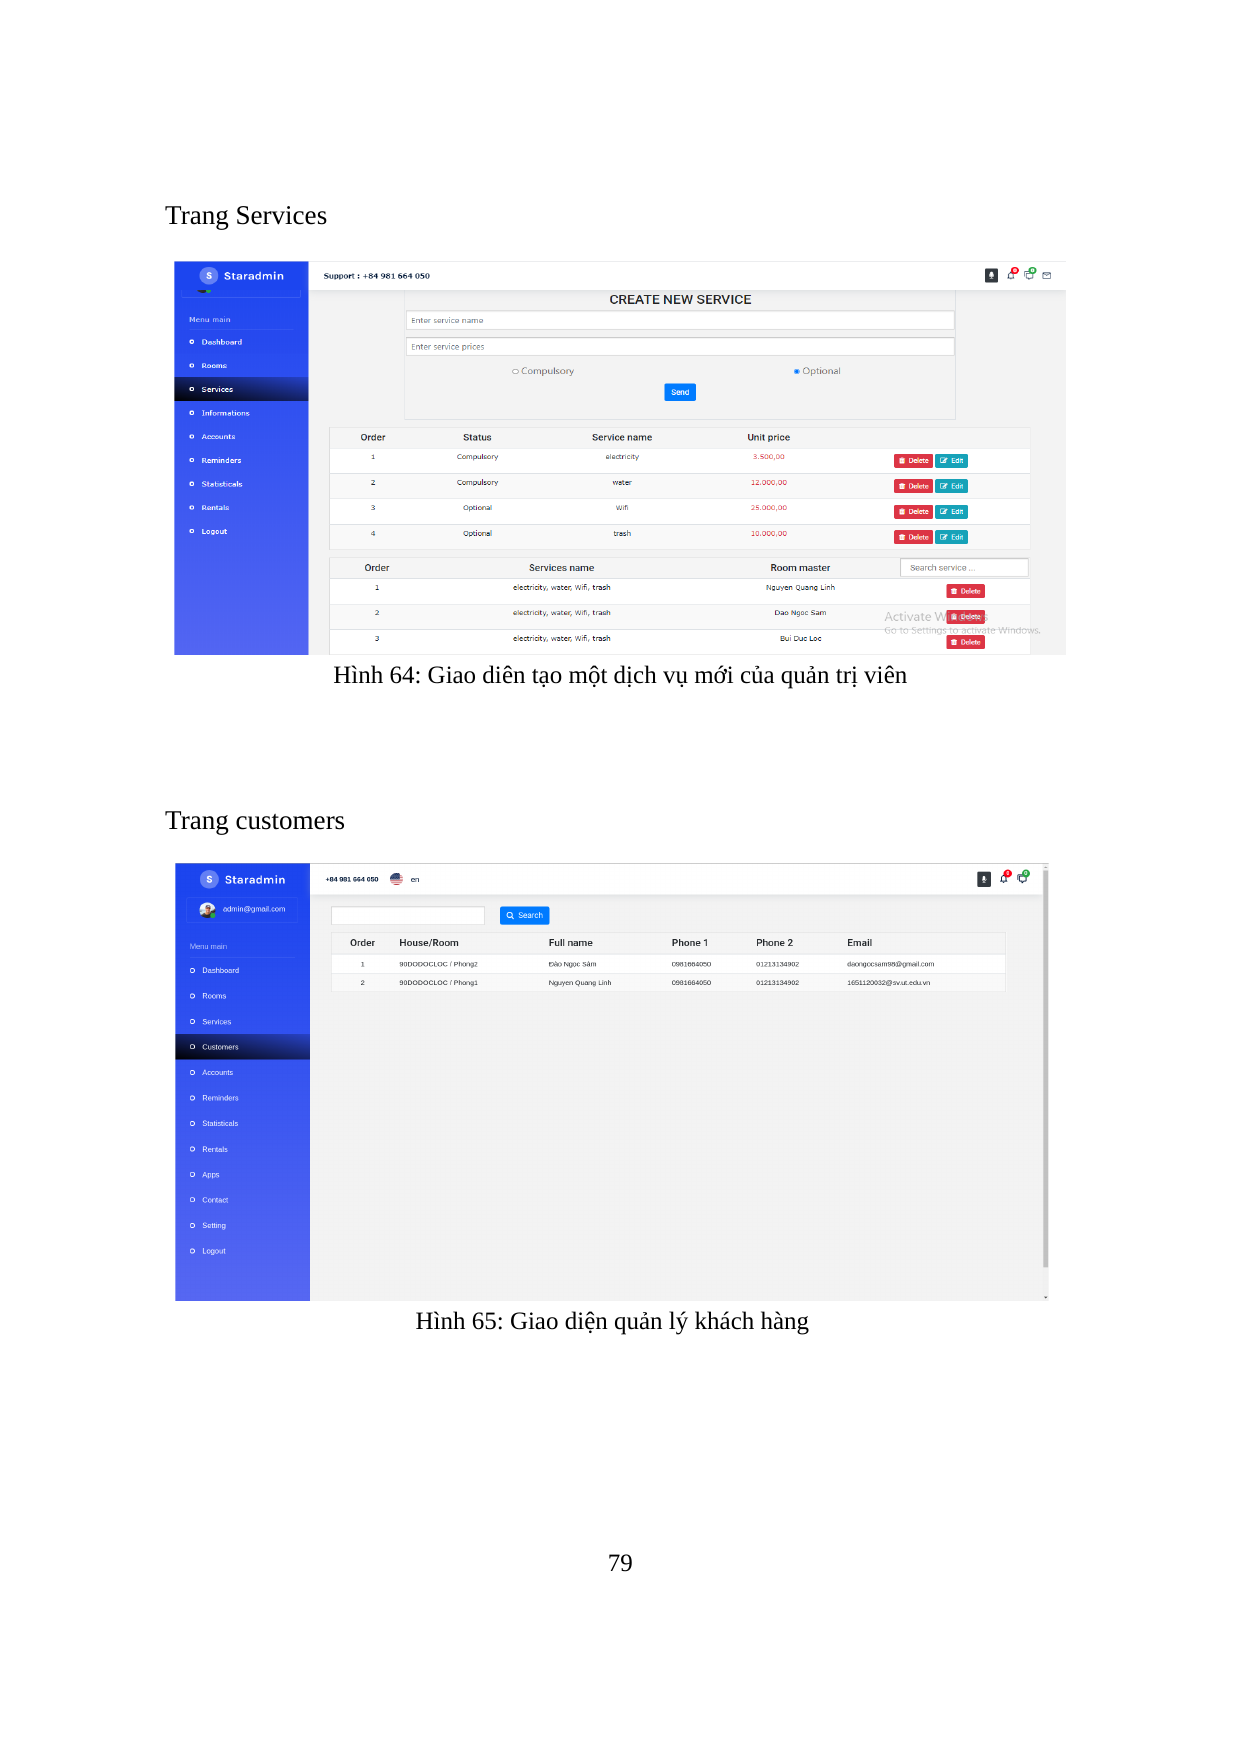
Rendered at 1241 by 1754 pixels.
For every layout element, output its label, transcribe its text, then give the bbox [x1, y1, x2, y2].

text Trang customers [118, 804, 1122, 836]
text Trang Services [118, 199, 1122, 231]
picture [175, 863, 1049, 1301]
picture [174, 258, 1066, 655]
